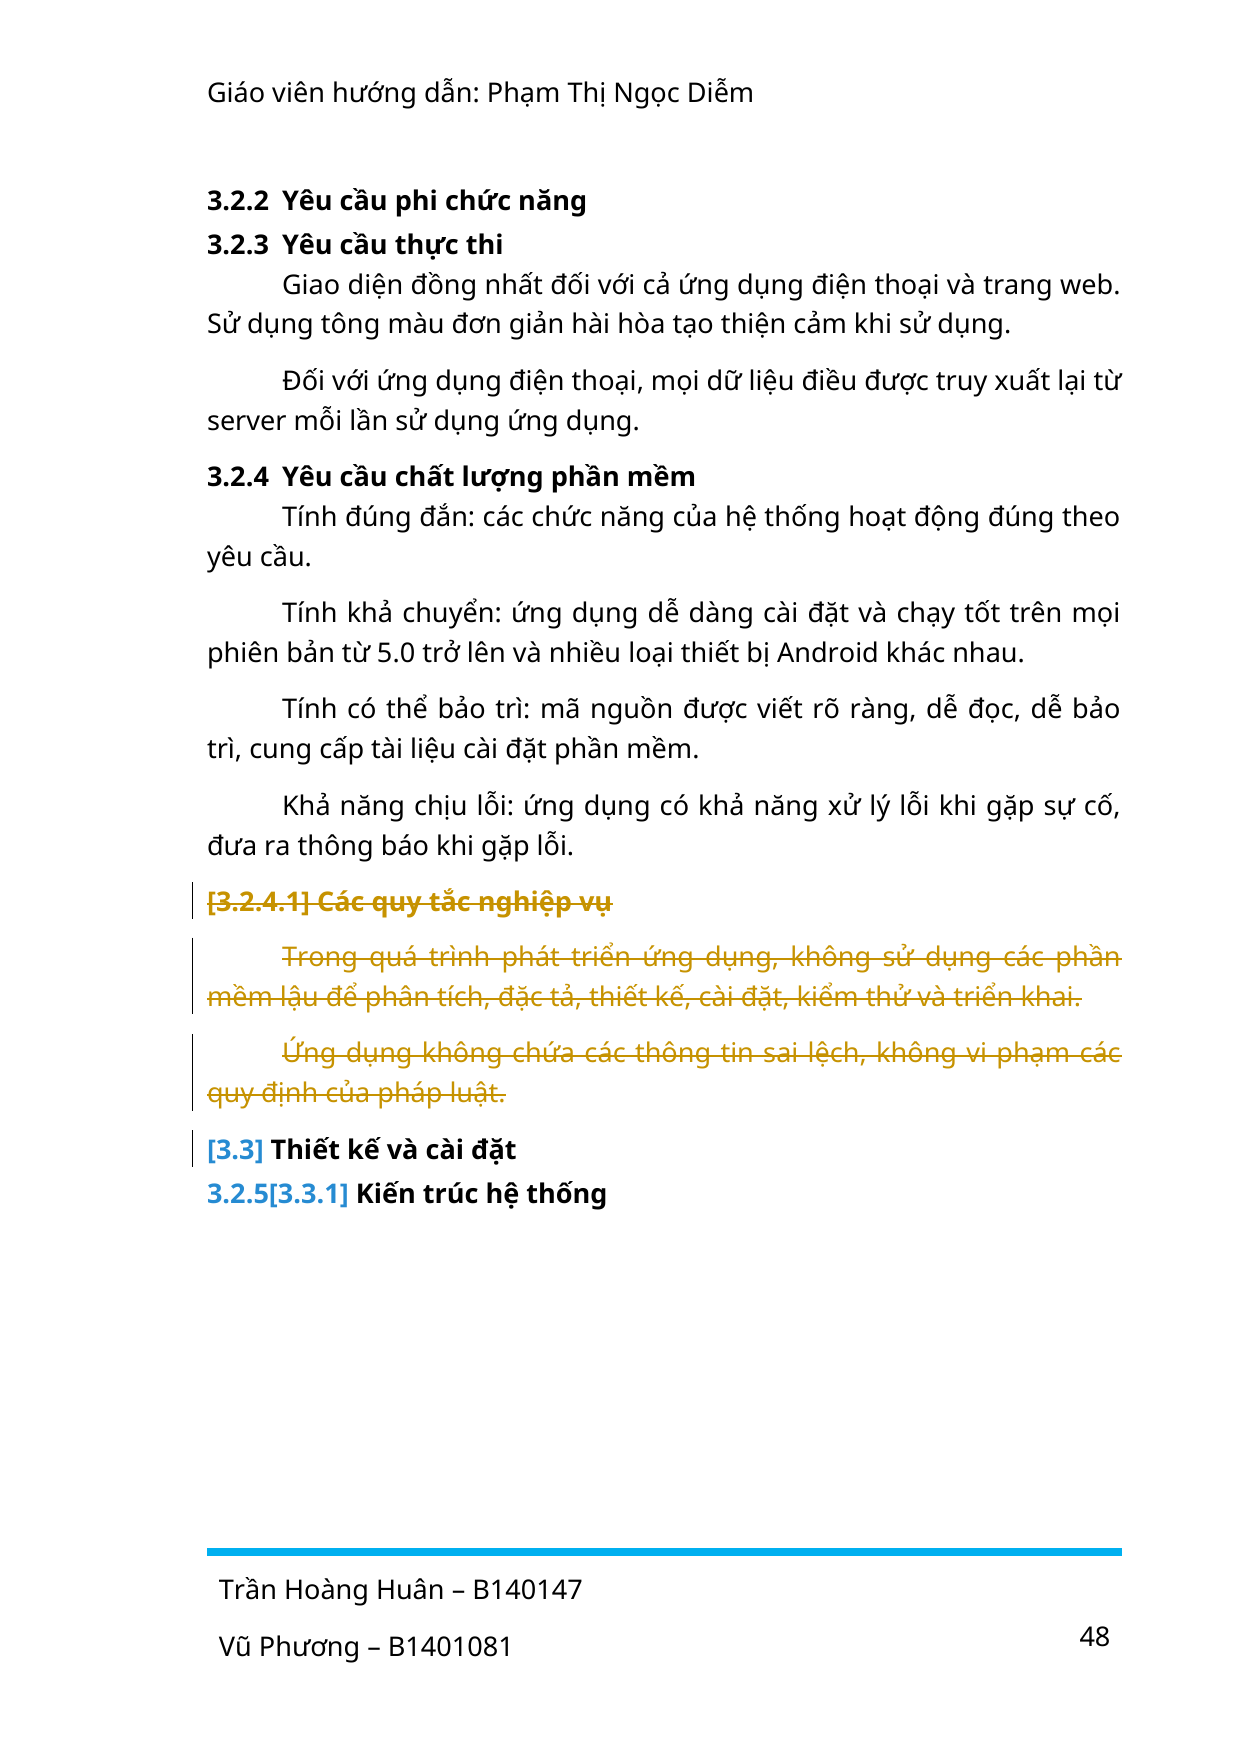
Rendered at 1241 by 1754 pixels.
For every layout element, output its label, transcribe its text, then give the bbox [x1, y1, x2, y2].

text Khả năng chịu lỗi: ứng dụng có khả năng xử lý lỗi khi gặp sự cố, đưa ra thông báo khi gặp lỗi. [207, 786, 1122, 863]
subtitle Yêu cầu phi chức năng [207, 181, 1122, 218]
text Tính có thể bảo trì: mã nguồn được viết rõ ràng, dễ đọc, dễ bảo trì, cung cấp tài liệu cài đặt phần mềm. [207, 690, 1122, 767]
subtitle Yêu cầu thực thi [207, 225, 1122, 262]
subtitle Kiến trúc hệ thống [207, 1174, 1122, 1211]
text Tính khả chuyển: ứng dụng dễ dàng cài đặt và chạy tốt trên mọi phiên bản từ 5.0 trở lên và nhiều loại thiết bị Android khác nhau. [207, 594, 1122, 670]
text Tính đúng đắn: các chức năng của hệ thống hoạt động đúng theo yêu cầu. [207, 497, 1122, 574]
text Đối với ứng dụng điện thoại, mọi dữ liệu điều được truy xuất lại từ server mỗi lần sử dụng ứng dụng. [207, 361, 1122, 438]
subtitle Thiết kế và cài đặt [207, 1130, 1122, 1167]
subtitle Yêu cầu chất lượng phần mềm [207, 458, 1122, 494]
text Giao diện đồng nhất đối với cả ứng dụng điện thoại và trang web. Sử dụng tông màu đơn giản hài hòa tạo thiện cảm khi sử dụng. [207, 265, 1122, 342]
